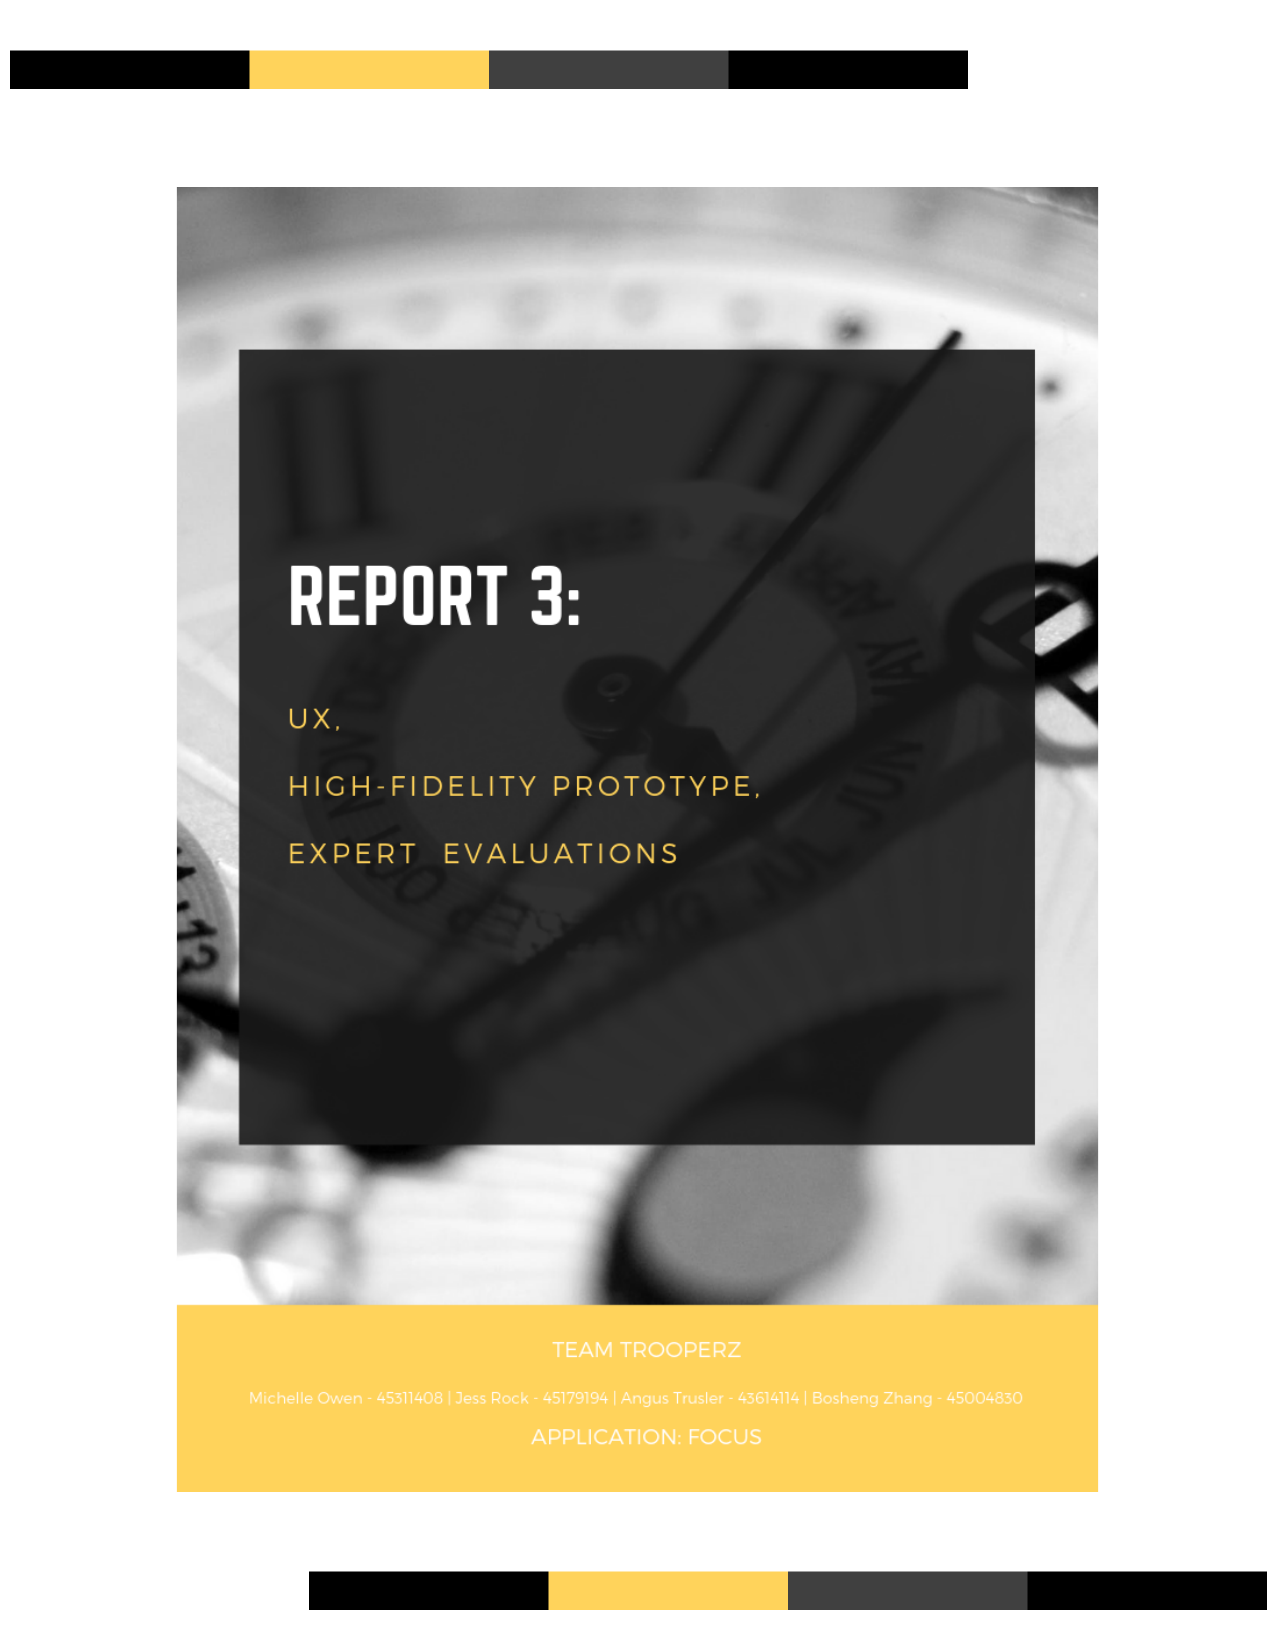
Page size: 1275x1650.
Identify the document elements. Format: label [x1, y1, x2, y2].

picture [0, 42, 976, 97]
picture [300, 1563, 1275, 1618]
picture [176, 187, 1099, 1492]
